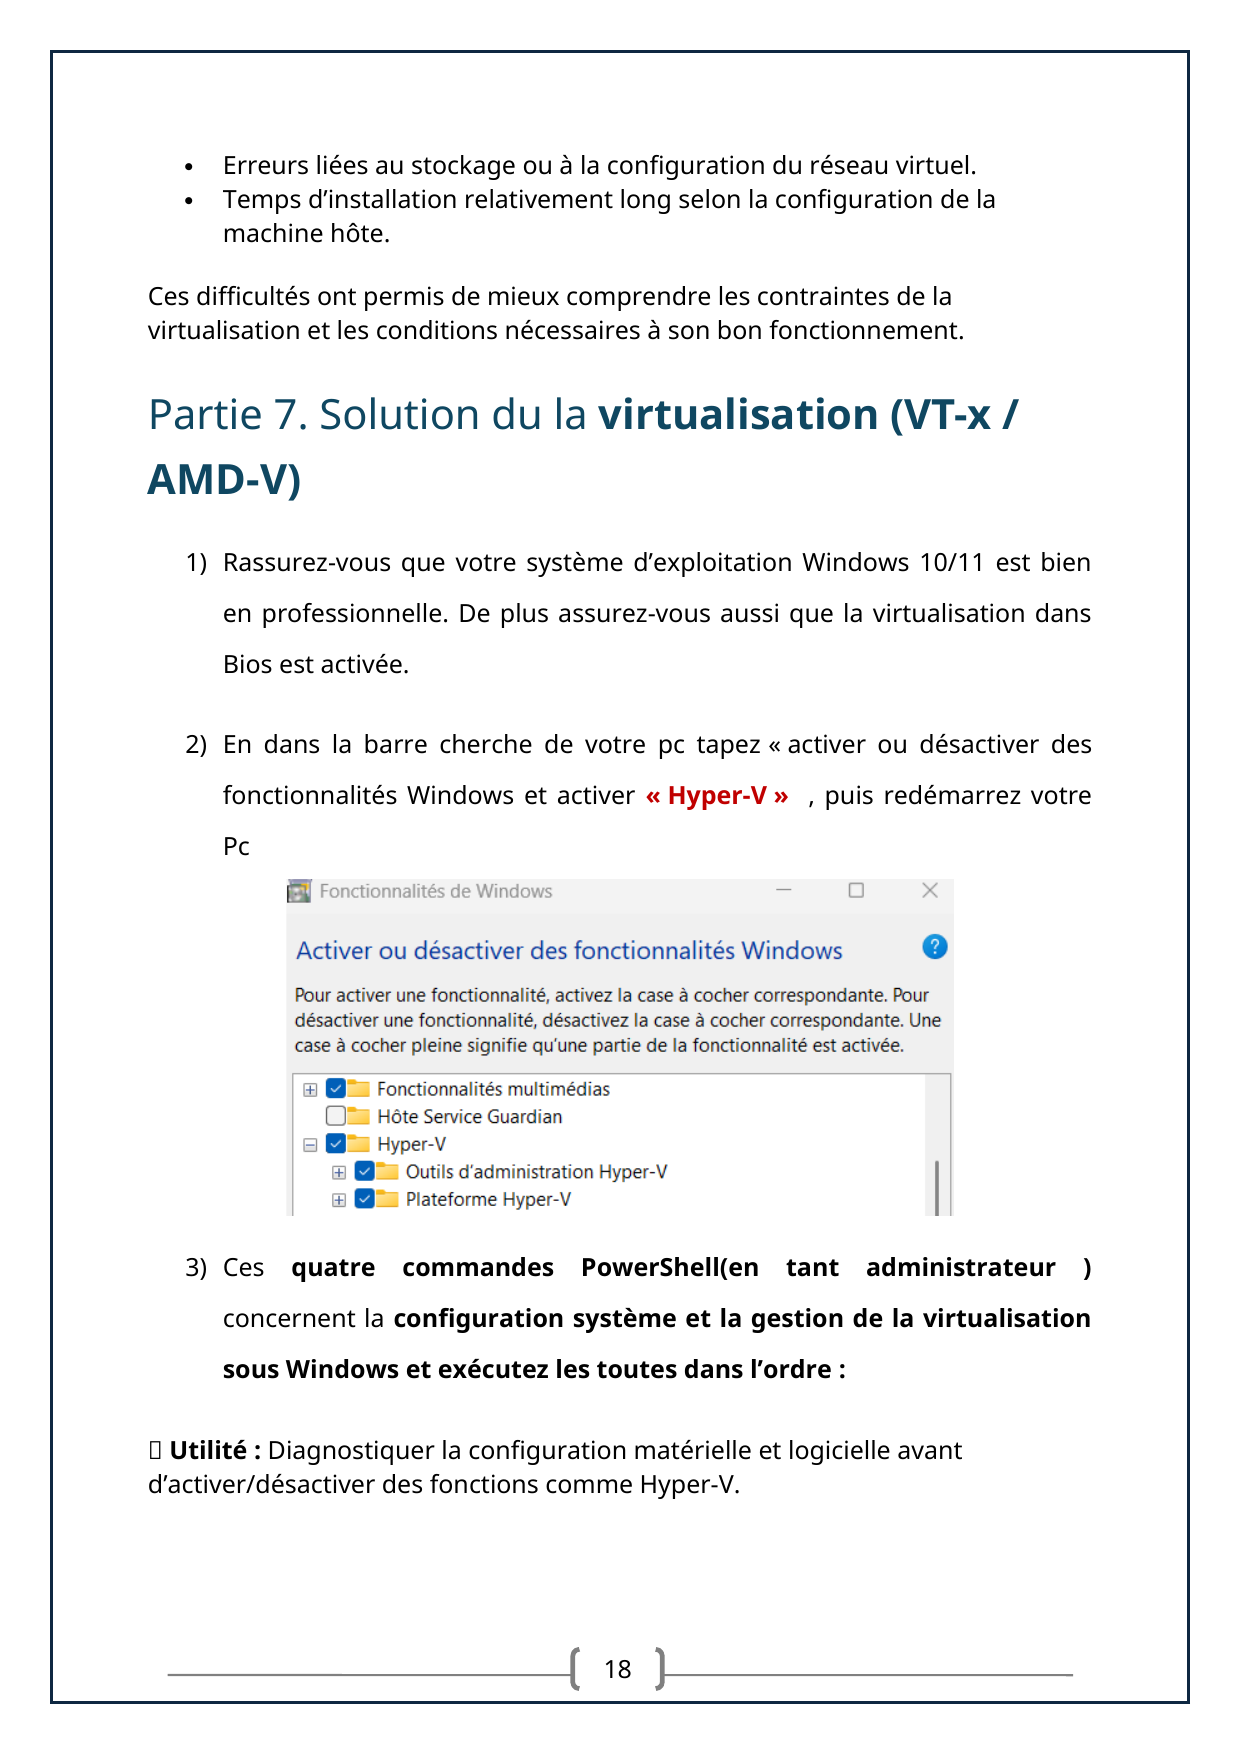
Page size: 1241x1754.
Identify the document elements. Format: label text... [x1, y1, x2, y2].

list Temps d’installation relativement long selon la configuration de la machine hôte. [185, 211, 1093, 279]
subtitle Partie 7. Solution du la virtualisation (VT-x / AMD-V) [148, 414, 1093, 536]
list Rassurez-vous que votre système d’exploitation Windows 10/11 est bien en professionnelle. De plus assurez-vous aussi que la virtualisation dans Bios est activée. [185, 573, 1093, 709]
text Ces difficultés ont permis de mieux comprendre les contraintes de la virtualisation et les conditions nécessaires à son bon fonctionnement. [148, 308, 1093, 376]
picture [286, 908, 954, 1245]
list Ces quatre commandes PowerShell(en tant administrateur ) concernent la configuration système et la gestion de la virtualisation sous Windows et exécutez les toutes dans l’ordre : [185, 1279, 1093, 1415]
list Erreurs liées au stockage ou à la configuration du réseau virtuel. [185, 148, 1093, 182]
list En dans la barre cherche de votre pc tapez « activer ou désactiver des fonctionnalités Windows et activer « Hyper-V » , puis redémarrez votre Pc [185, 756, 1093, 892]
text 🧩 Utilité : Diagnostiquer la configuration matérielle et logicielle avant d’activer/désactiver des fonctions comme Hyper-V. [148, 1462, 1093, 1530]
